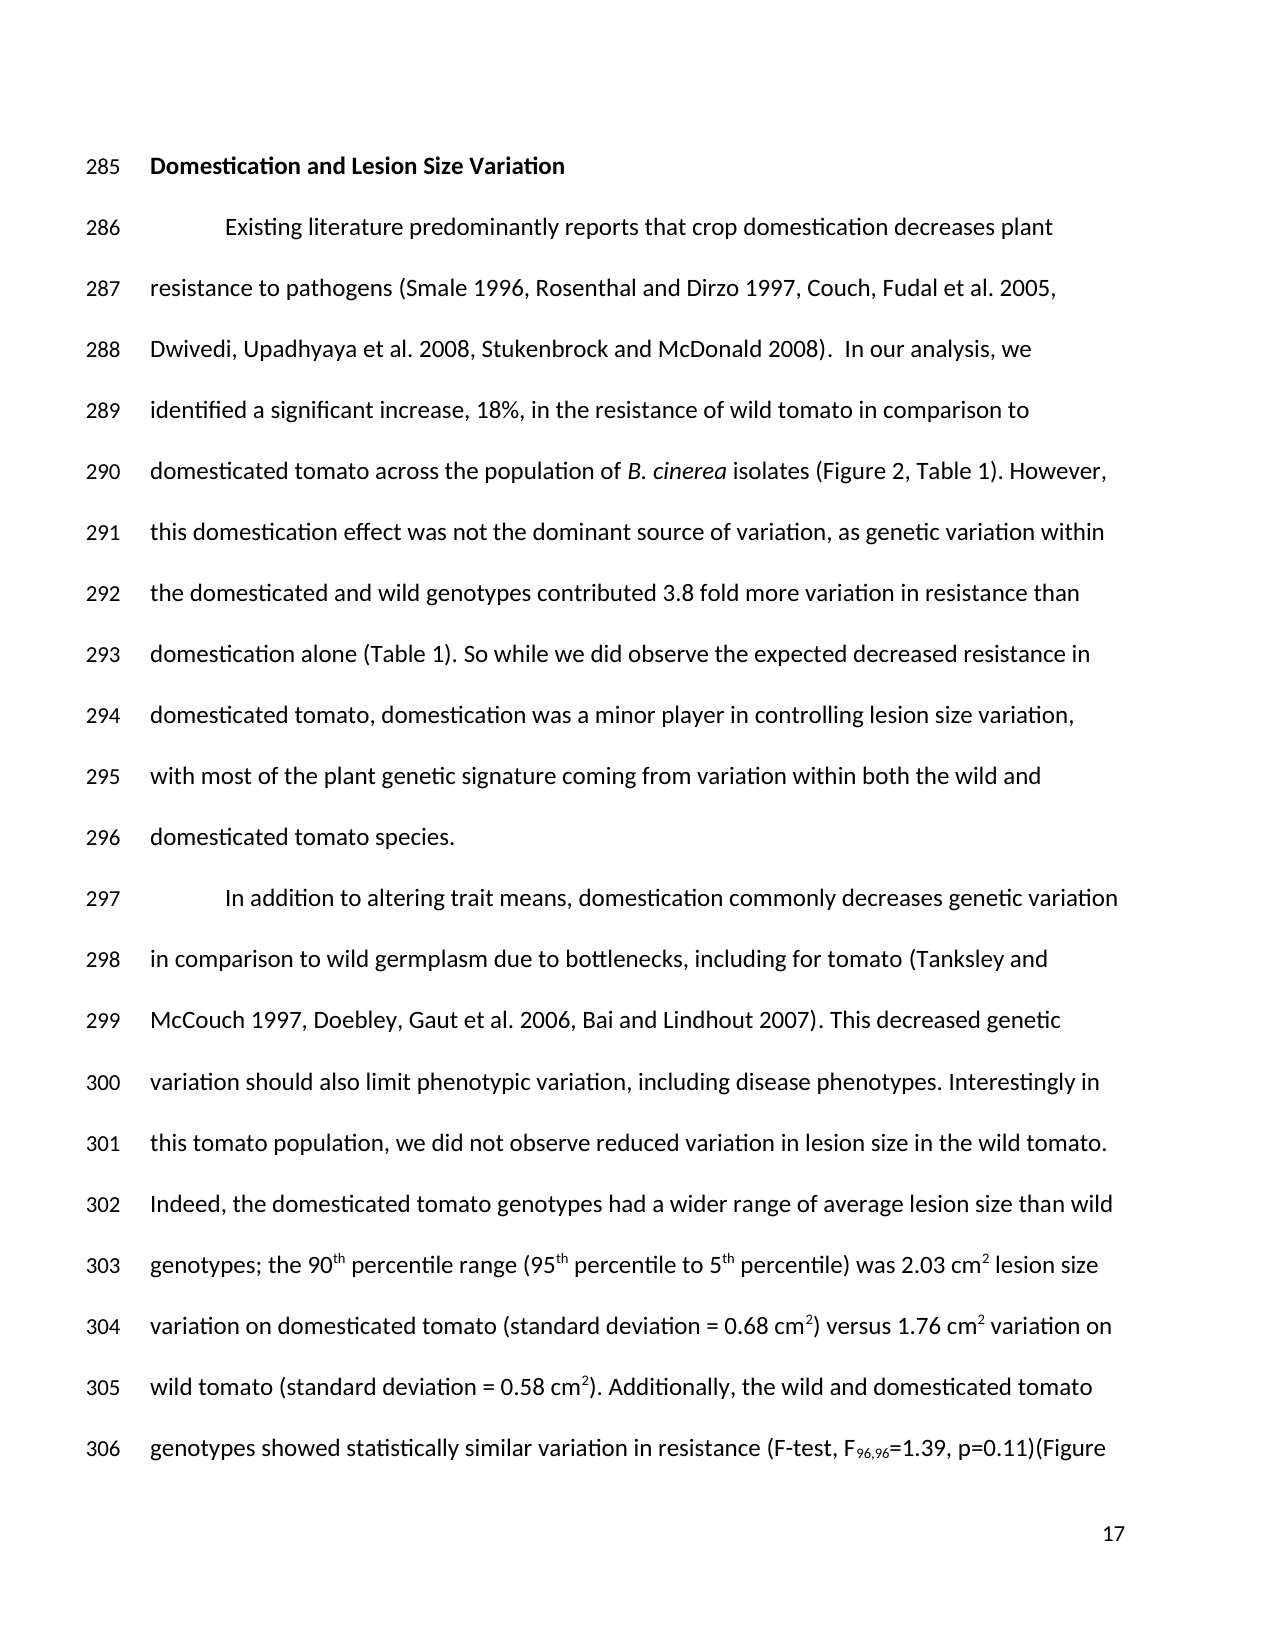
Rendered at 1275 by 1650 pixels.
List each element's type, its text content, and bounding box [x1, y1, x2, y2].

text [150, 882, 1125, 1462]
text Existing literature predominantly reports that crop domestication decreases plant resistance to pathogens (Smale 1996, Rosenthal and Dirzo 1997, Couch, Fudal et al. 2005, Dwivedi, Upadhyaya et al. 2008, Stukenbrock and McDonald 2008). In our analysis, we identified a significant increase, 18%, in the resistance of wild tomato in comparison to domesticated tomato across the population of B. cinerea isolates (Figure 2, Table 1). However, this domestication effect was not the dominant source of variation, as genetic variation within the domesticated and wild genotypes contributed 3.8 fold more variation in resistance than domestication alone (Table 1). So while we did observe the expected decreased resistance in domesticated tomato, domestication was a minor player in controlling lesion size variation, with most of the plant genetic signature coming from variation within both the wild and domesticated tomato species. [150, 211, 1125, 852]
text Domestication and Lesion Size Variation [150, 150, 1125, 181]
